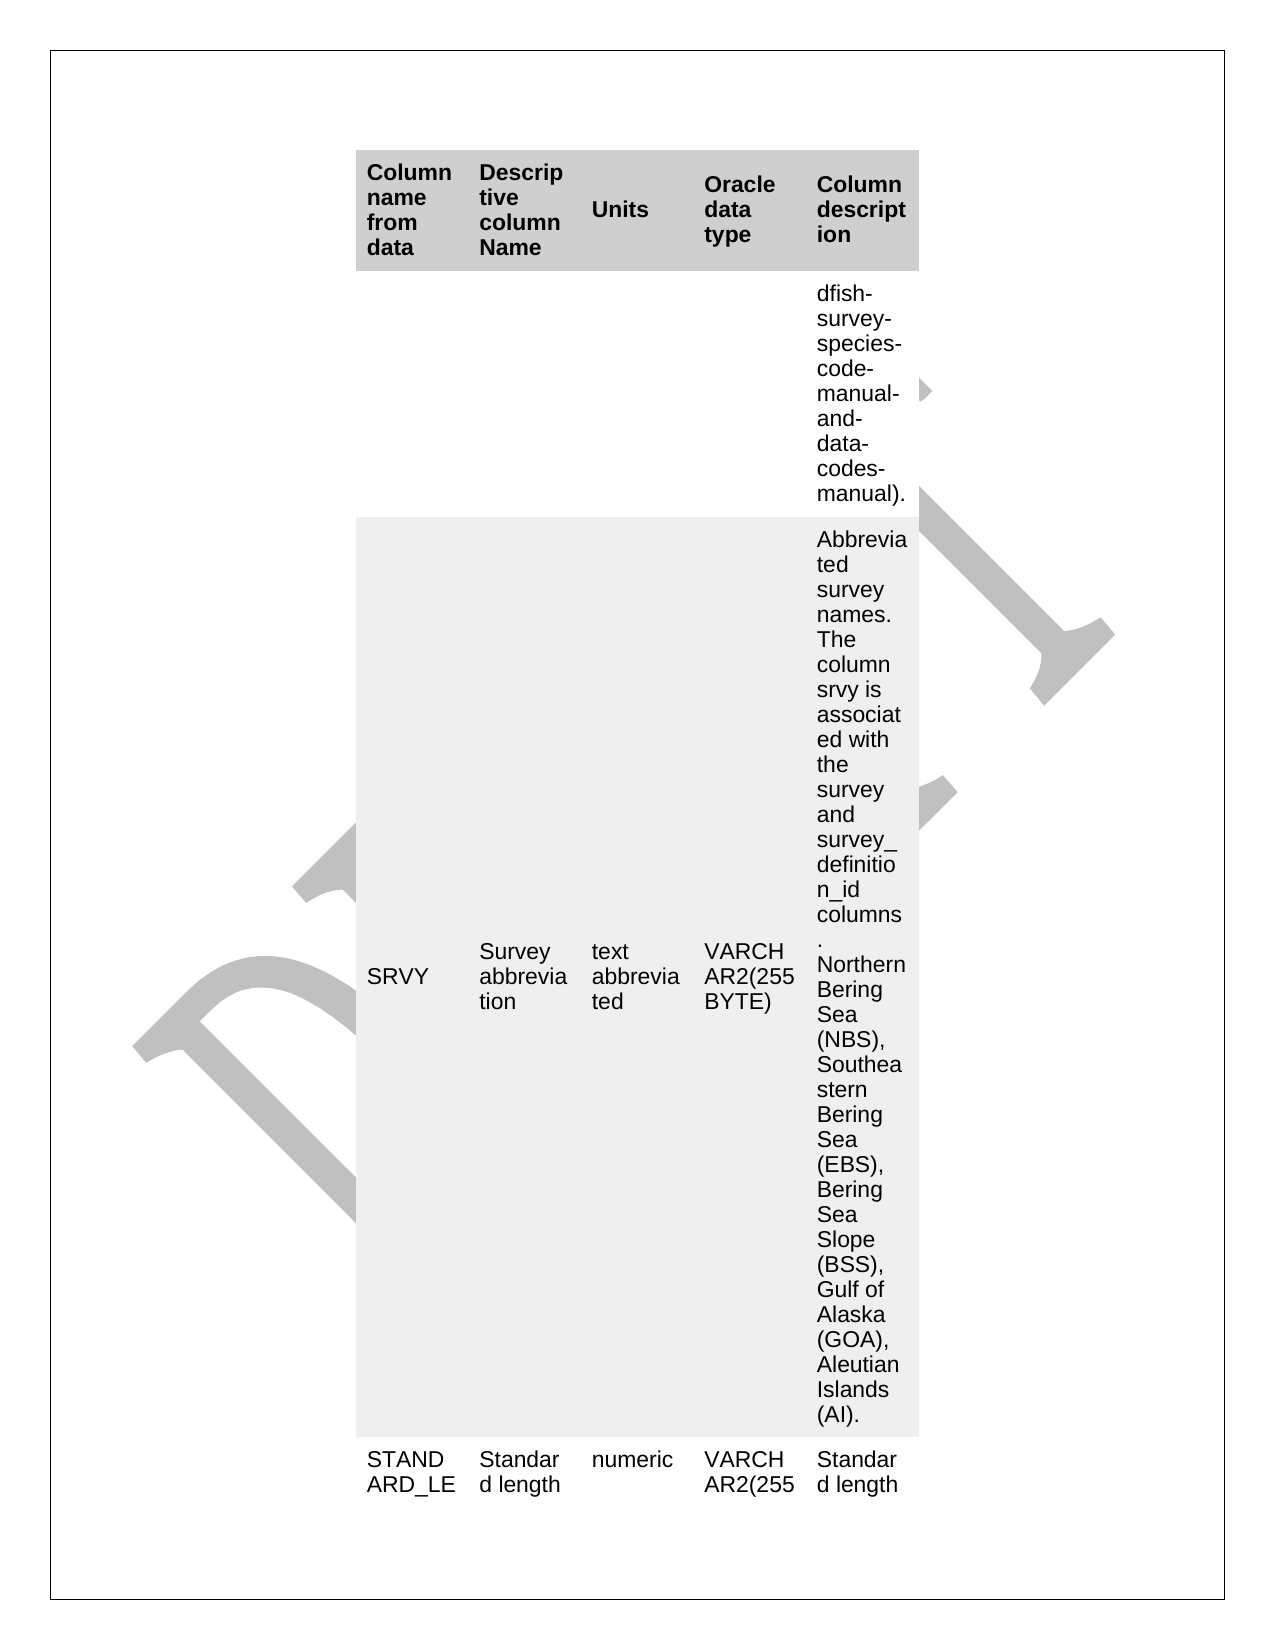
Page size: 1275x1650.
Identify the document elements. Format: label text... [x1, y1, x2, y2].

table_header Column description [806, 150, 919, 271]
table_header Oracle data type [694, 150, 806, 271]
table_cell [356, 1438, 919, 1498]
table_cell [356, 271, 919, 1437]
table_header Units [581, 150, 694, 271]
table_header Column name from data [356, 150, 469, 271]
table_header Descriptive column Name [469, 150, 581, 271]
